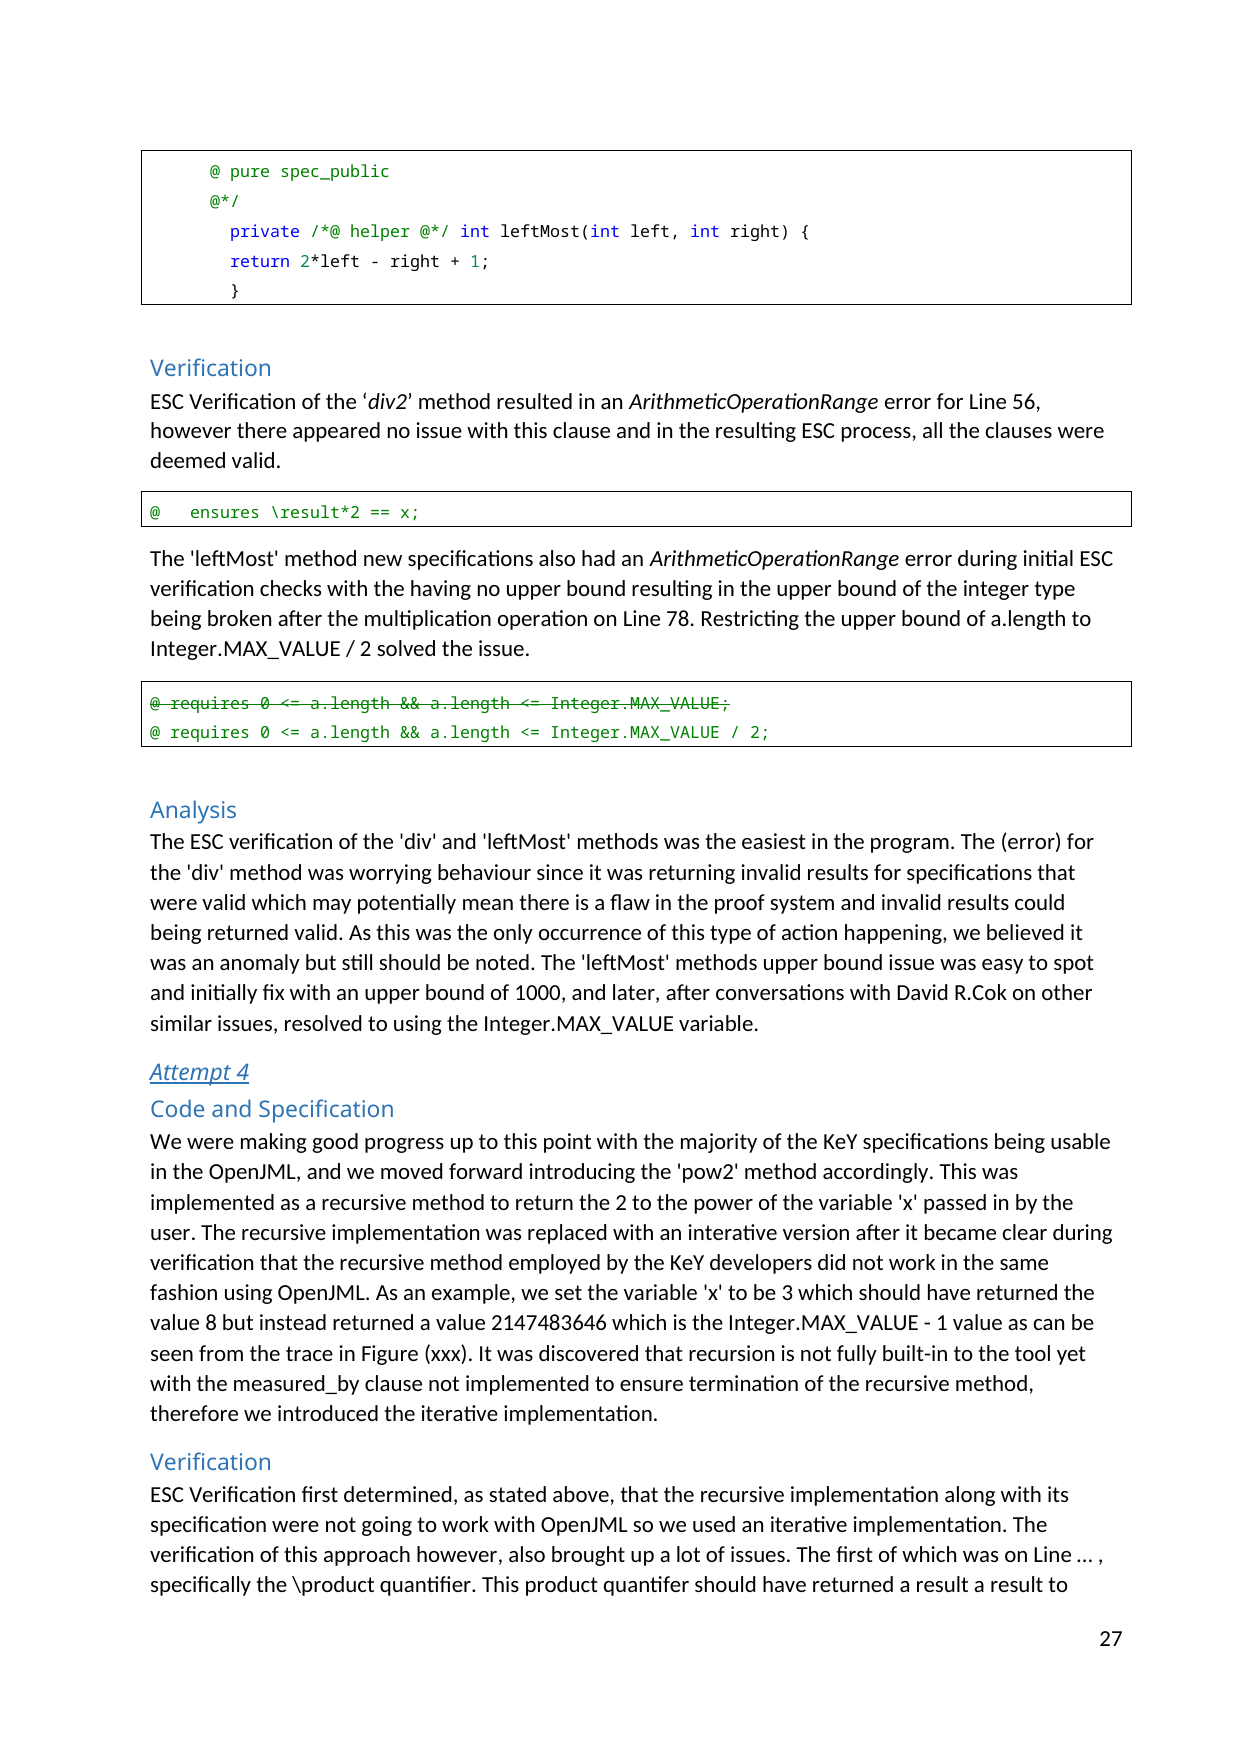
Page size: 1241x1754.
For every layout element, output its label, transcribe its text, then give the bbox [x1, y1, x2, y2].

text @*/ [150, 183, 1122, 212]
text We were making good progress up to this point with the majority of the KeY specifications being usable in the OpenJML, and we moved forward introducing the 'pow2' method accordingly. This was implemented as a recursive method to return the 2 to the power of the variable 'x' passed in by the user. The recursive implementation was replaced with an interative version after it became clear during verification that the recursive method employed by the KeY developers did not work in the same fashion using OpenJML. As an example, we set the variable 'x' to be 3 which should have returned the value 8 but instead returned a value 2147483646 which is the Integer.MAX_VALUE - 1 value as can be seen from the trace in Figure (xxx). It was discovered that recursion is not fully built-in to the tool yet with the measured_by clause not implemented to ensure termination of the recursive method, therefore we introduced the iterative implementation. [150, 1127, 1122, 1427]
subtitle Verification [150, 352, 1122, 383]
subtitle Code and Specification [150, 1093, 1122, 1125]
text The ESC verification of the 'div' and 'leftMost' methods was the easiest in the program. The (error) for the 'div' method was worrying behaviour since it was returning invalid results for specifications that were valid which may potentially mean there is a flaw in the proof system and invalid results could being returned valid. As this was the only occurrence of this type of action happening, we believed it was an anomaly but still should be noted. The 'leftMost' methods upper bound issue was easy to spot and initially fix with an upper bound of 1000, and later, after conversations with David R.Cok on other similar issues, resolved to using the Integer.MAX_VALUE variable. [150, 827, 1122, 1037]
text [150, 1480, 1122, 1598]
text ESC Verification of the ‘div2’ method resulted in an ArithmeticOperationRange error for Line 56, however there appeared no issue with this clause and in the resulting ESC process, all the clauses were deemed valid. [150, 385, 1122, 474]
text @ requires 0 <= a.length && a.length <= Integer.MAX_VALUE / 2; [142, 711, 1131, 746]
text @ pure spec_public [142, 151, 1131, 183]
text private /*@ helper @*/ int leftMost(int left, int right) { [150, 212, 1122, 242]
text } [142, 269, 1131, 304]
text return 2*left - right + 1; [150, 242, 1122, 269]
text @ requires 0 <= a.length && a.length <= Integer.MAX_VALUE; [142, 682, 1131, 711]
text The 'leftMost' method new specifications also had an ArithmeticOperationRange error during initial ESC verification checks with the having no upper bound resulting in the upper bound of the integer type being broken after the multiplication operation on Line 78. Restricting the upper bound of a.length to Integer.MAX_VALUE / 2 solved the issue. [150, 544, 1122, 662]
subtitle Analysis [150, 794, 1122, 825]
subtitle Verification [150, 1446, 1122, 1477]
subtitle Attempt 4 [150, 1056, 1122, 1087]
text @ ensures \result*2 == x; [142, 492, 1131, 526]
